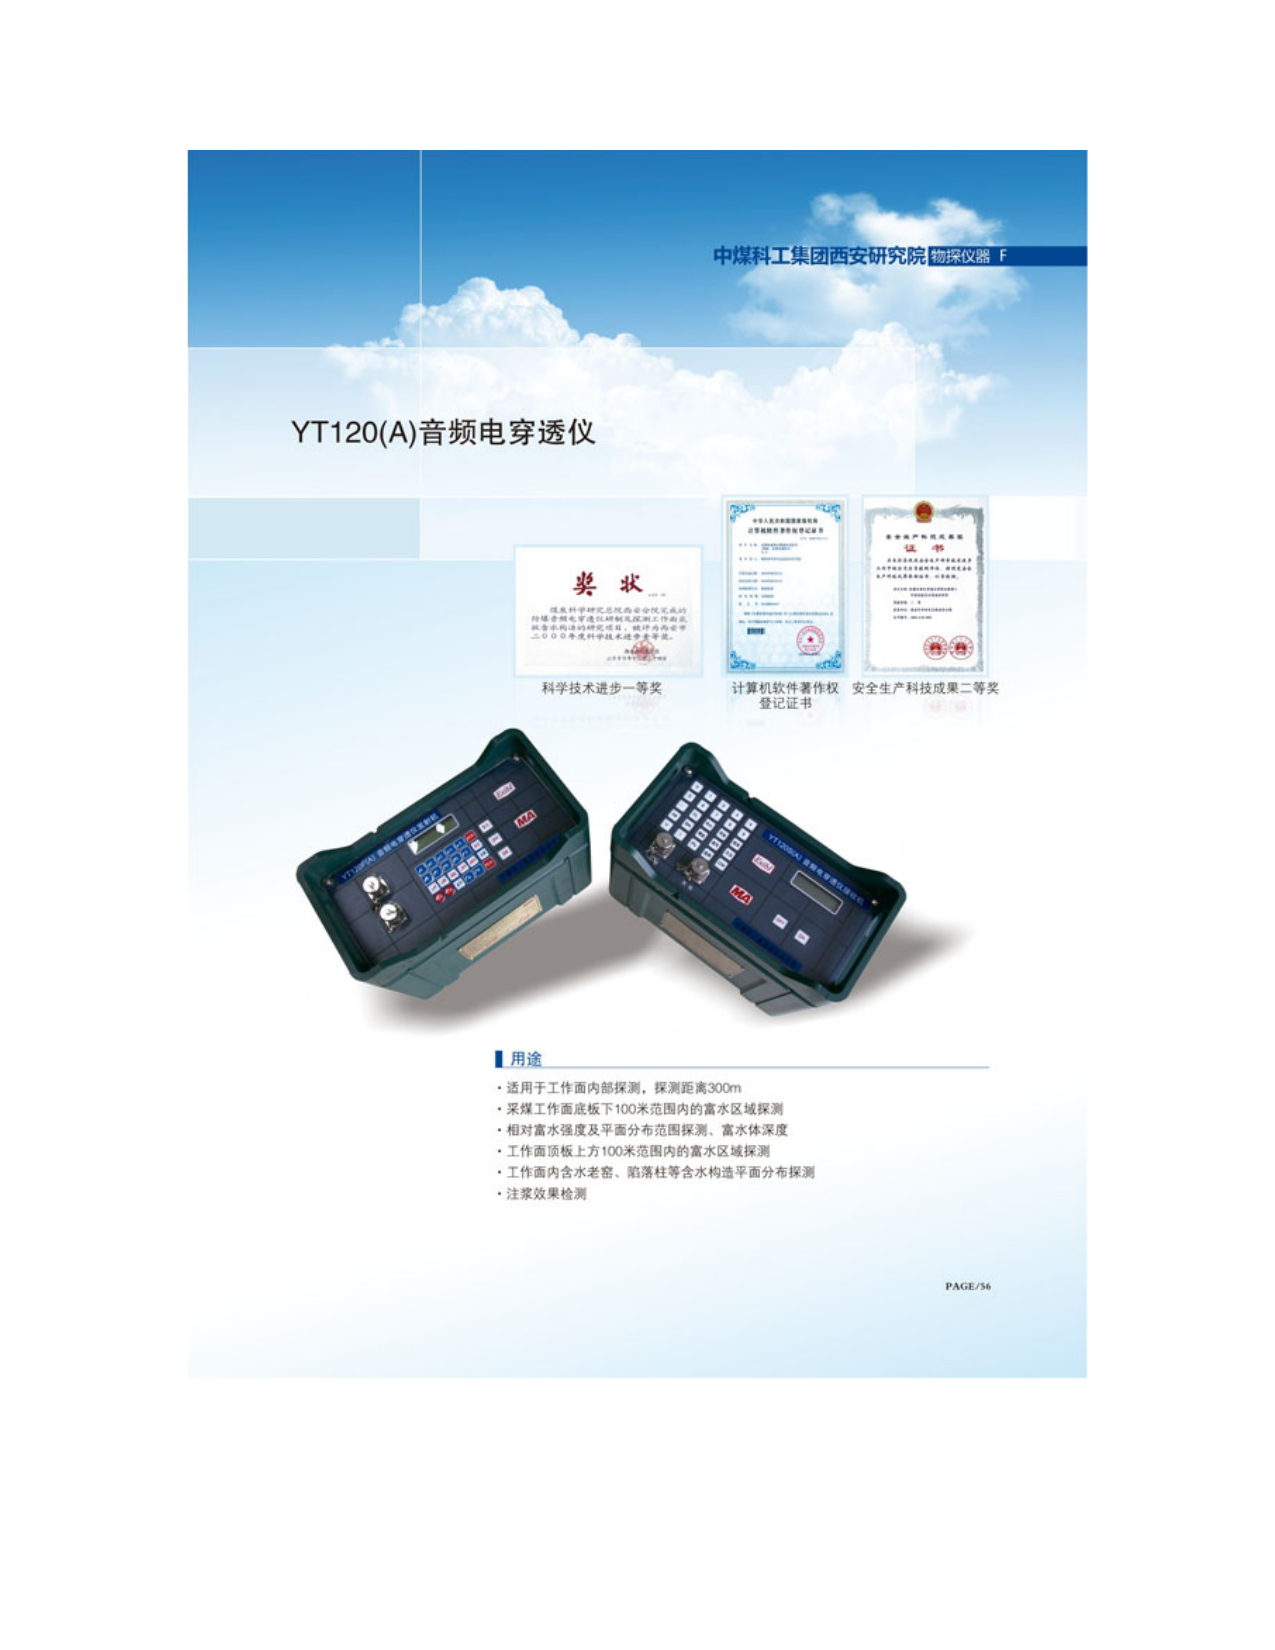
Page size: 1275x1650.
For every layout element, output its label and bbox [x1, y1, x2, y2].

picture [187, 150, 1088, 1379]
